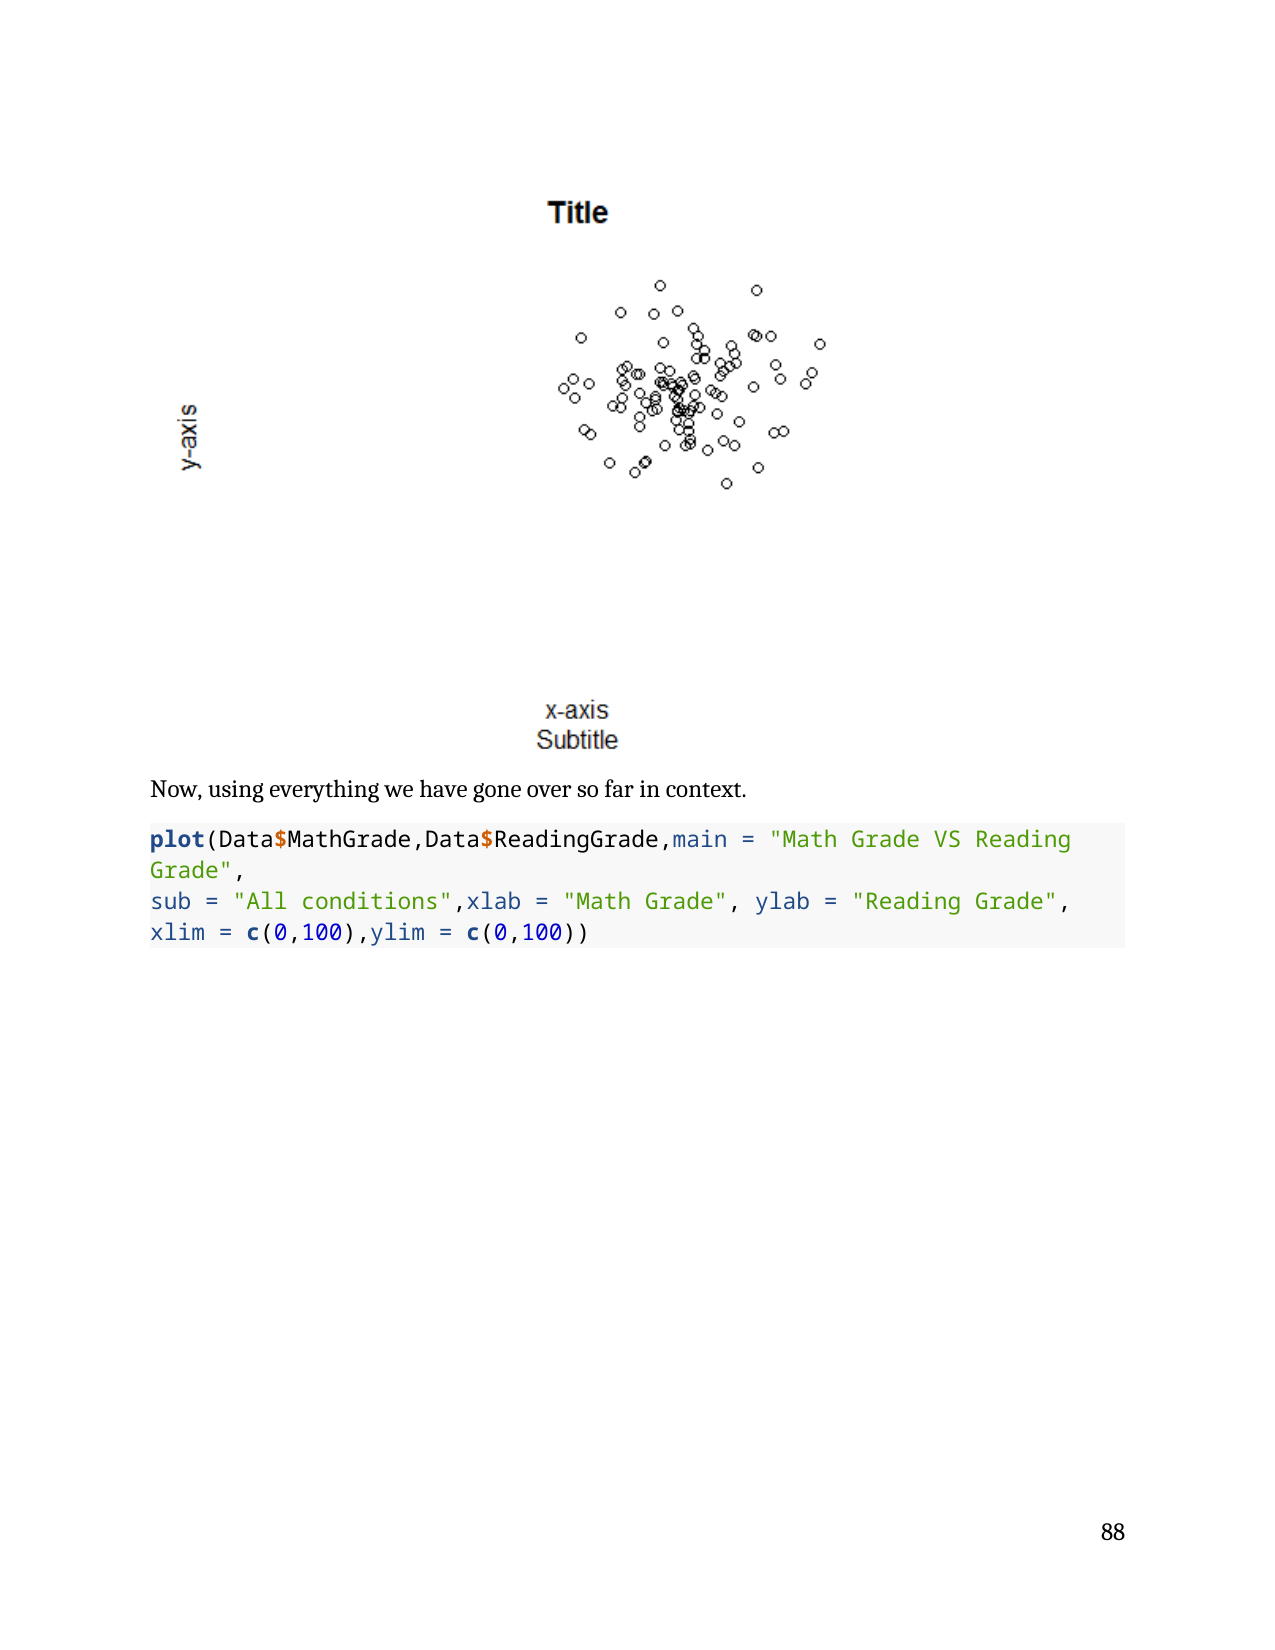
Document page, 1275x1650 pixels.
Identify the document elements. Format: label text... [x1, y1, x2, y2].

text Now, using everything we have gone over so far in context. [150, 775, 1125, 804]
picture [168, 150, 927, 757]
text plot(Data$MathGrade,Data$ReadingGrade,main = "Math Grade VS Reading Grade", sub = "All conditions",xlab = "Math Grade", ylab = "Reading Grade", xlim = c(0,100),ylim = c(0,100)) [246, 823, 1125, 948]
